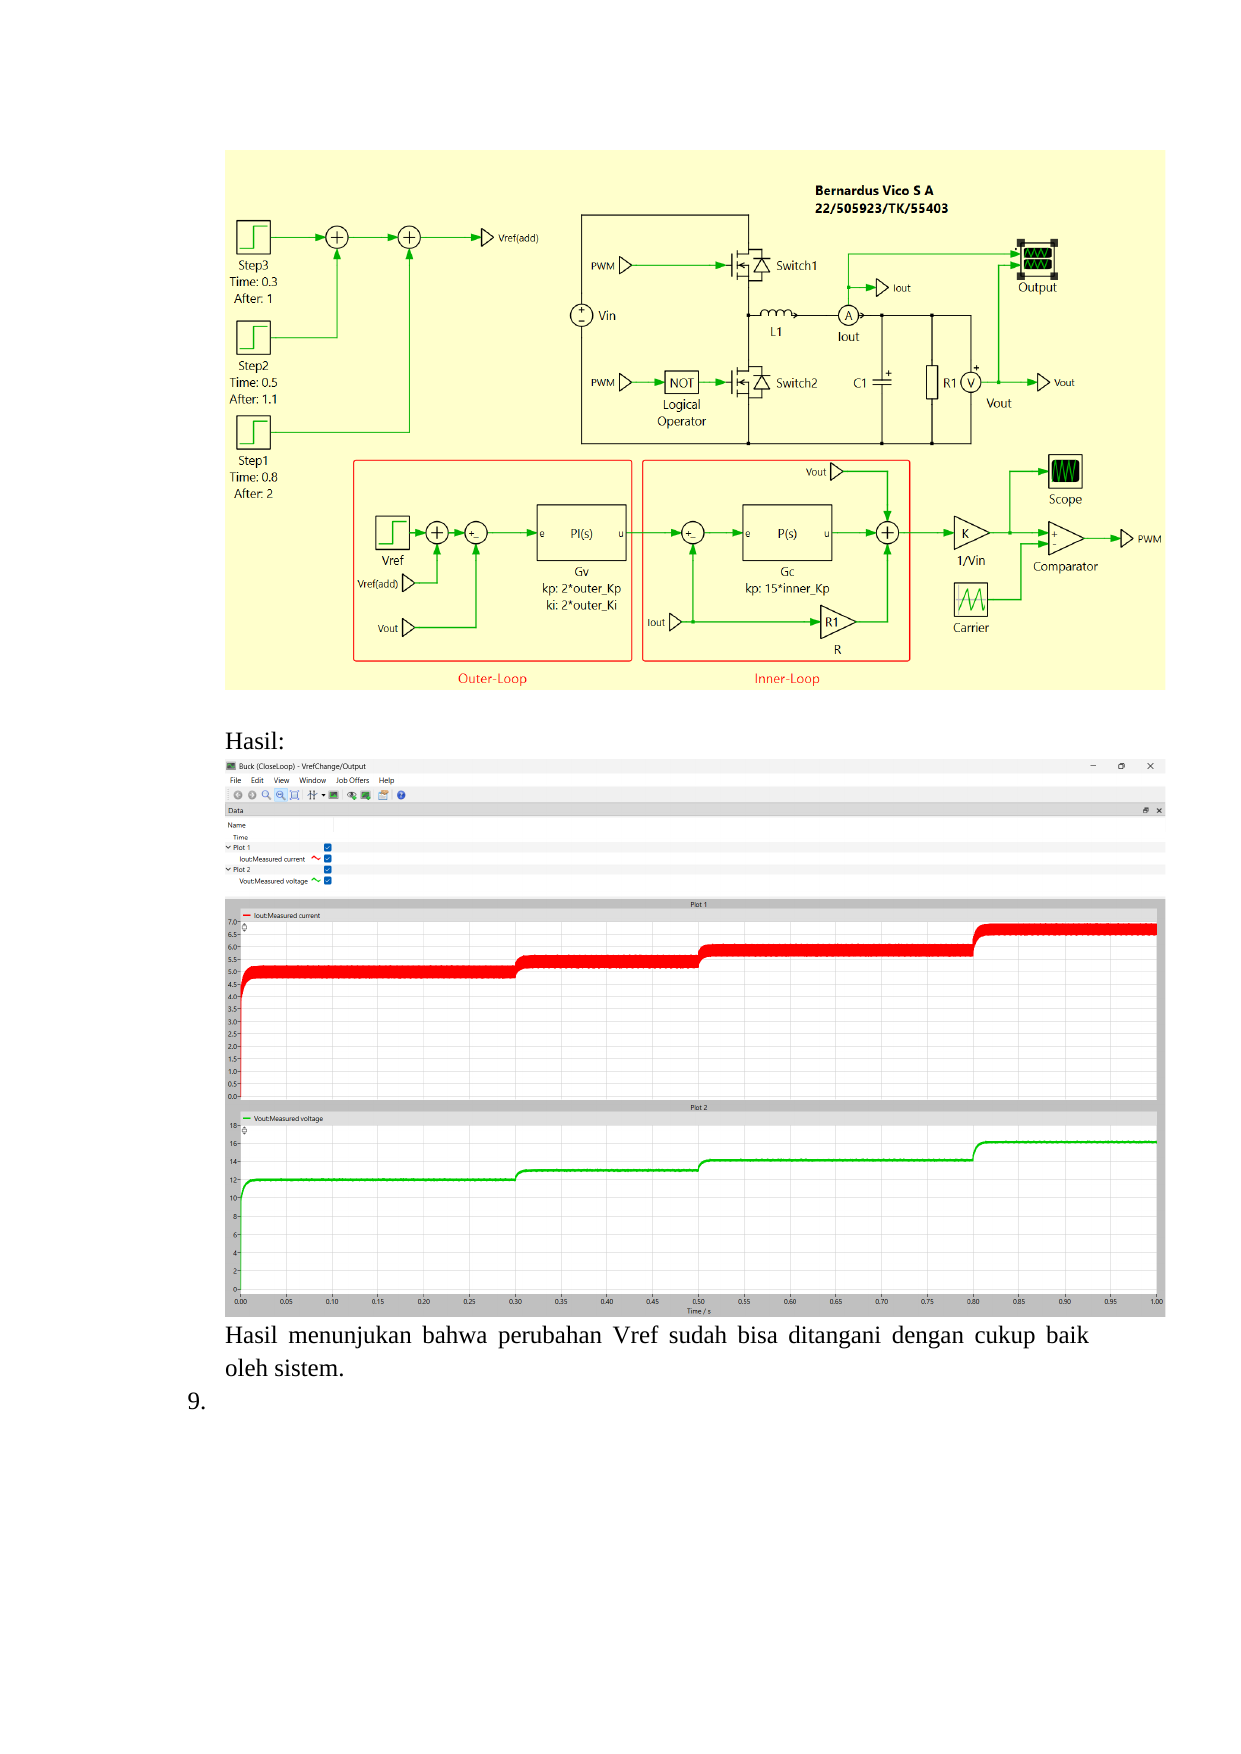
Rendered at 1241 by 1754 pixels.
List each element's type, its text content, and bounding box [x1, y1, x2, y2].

list Hasil menunjukan bahwa perubahan Vref sudah bisa ditangani dengan cukup baik oleh sistem. [225, 1320, 1090, 1382]
list Hasil: [225, 726, 1090, 755]
picture [225, 759, 1166, 1317]
picture [225, 150, 1166, 690]
